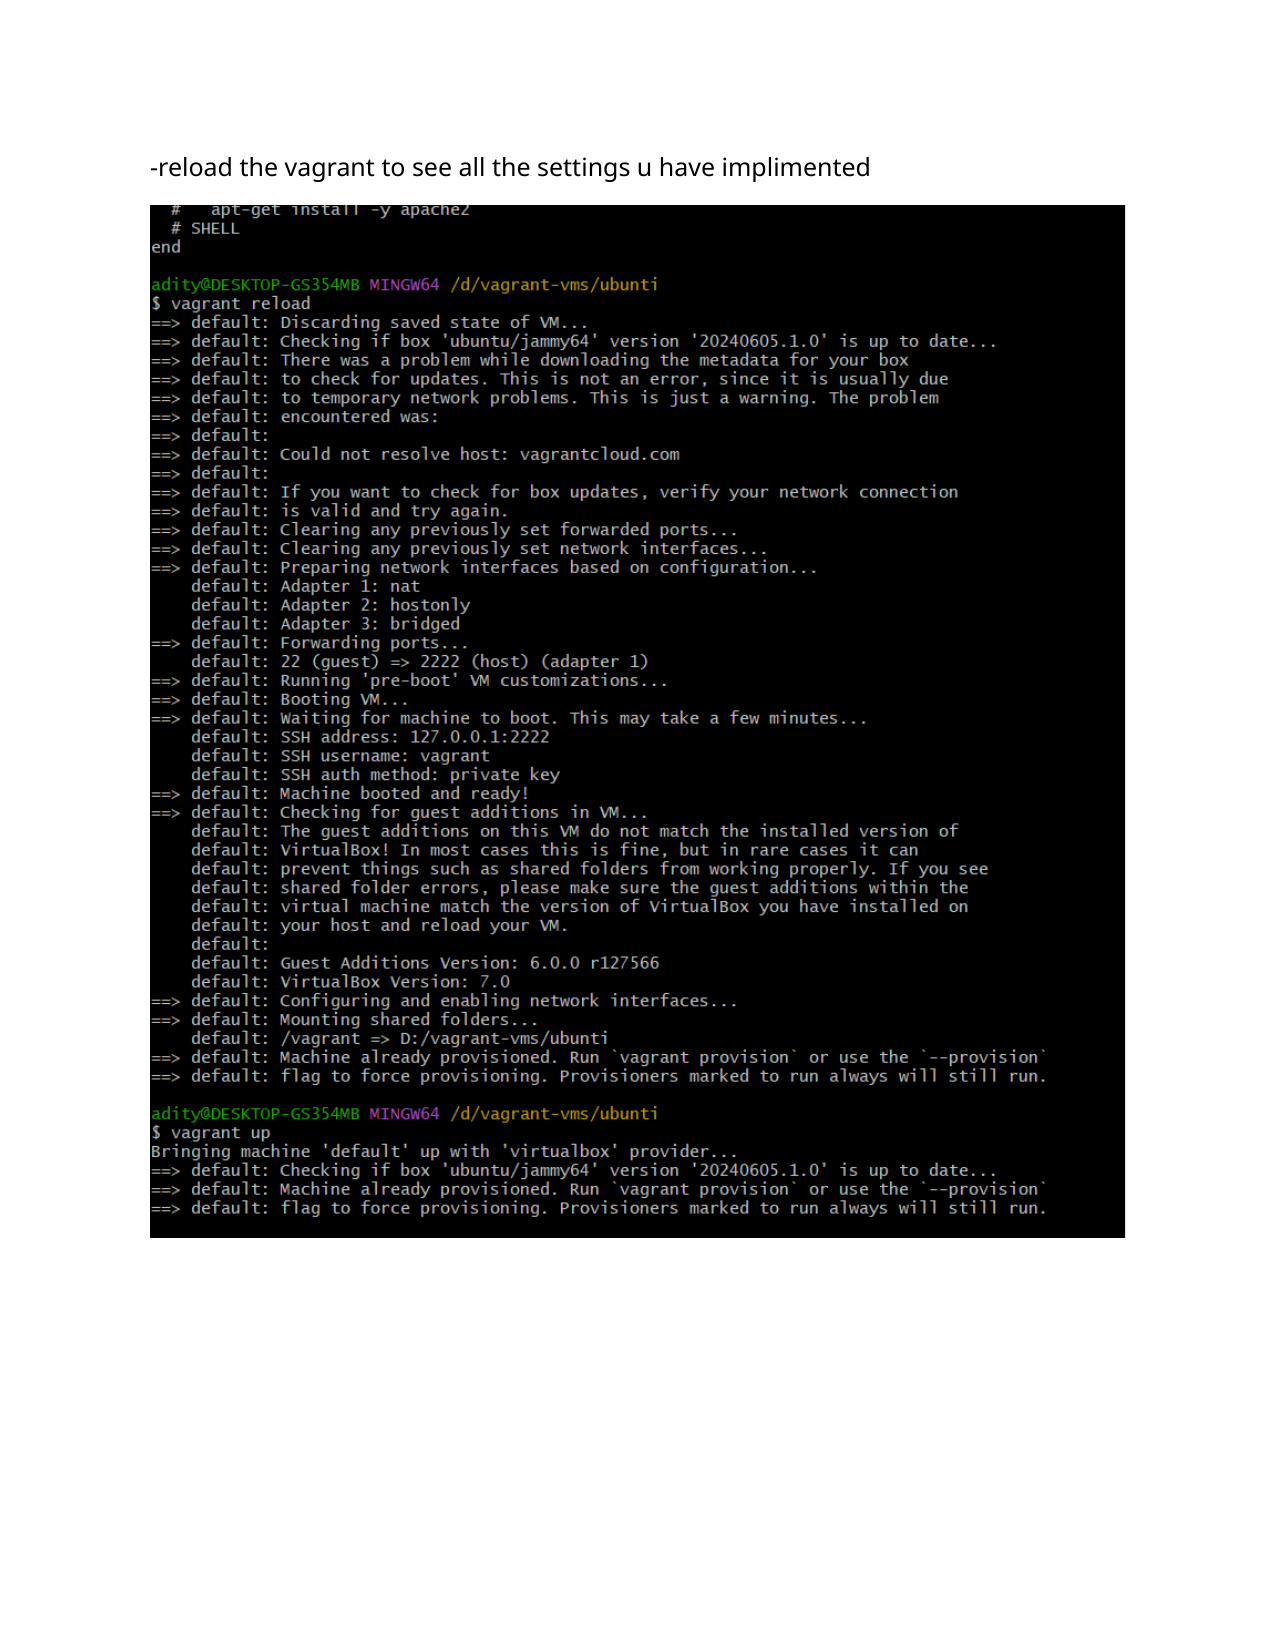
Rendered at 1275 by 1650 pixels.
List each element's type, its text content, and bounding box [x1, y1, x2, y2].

picture [150, 205, 1125, 1238]
text -reload the vagrant to see all the settings u have implimented [150, 150, 1125, 184]
